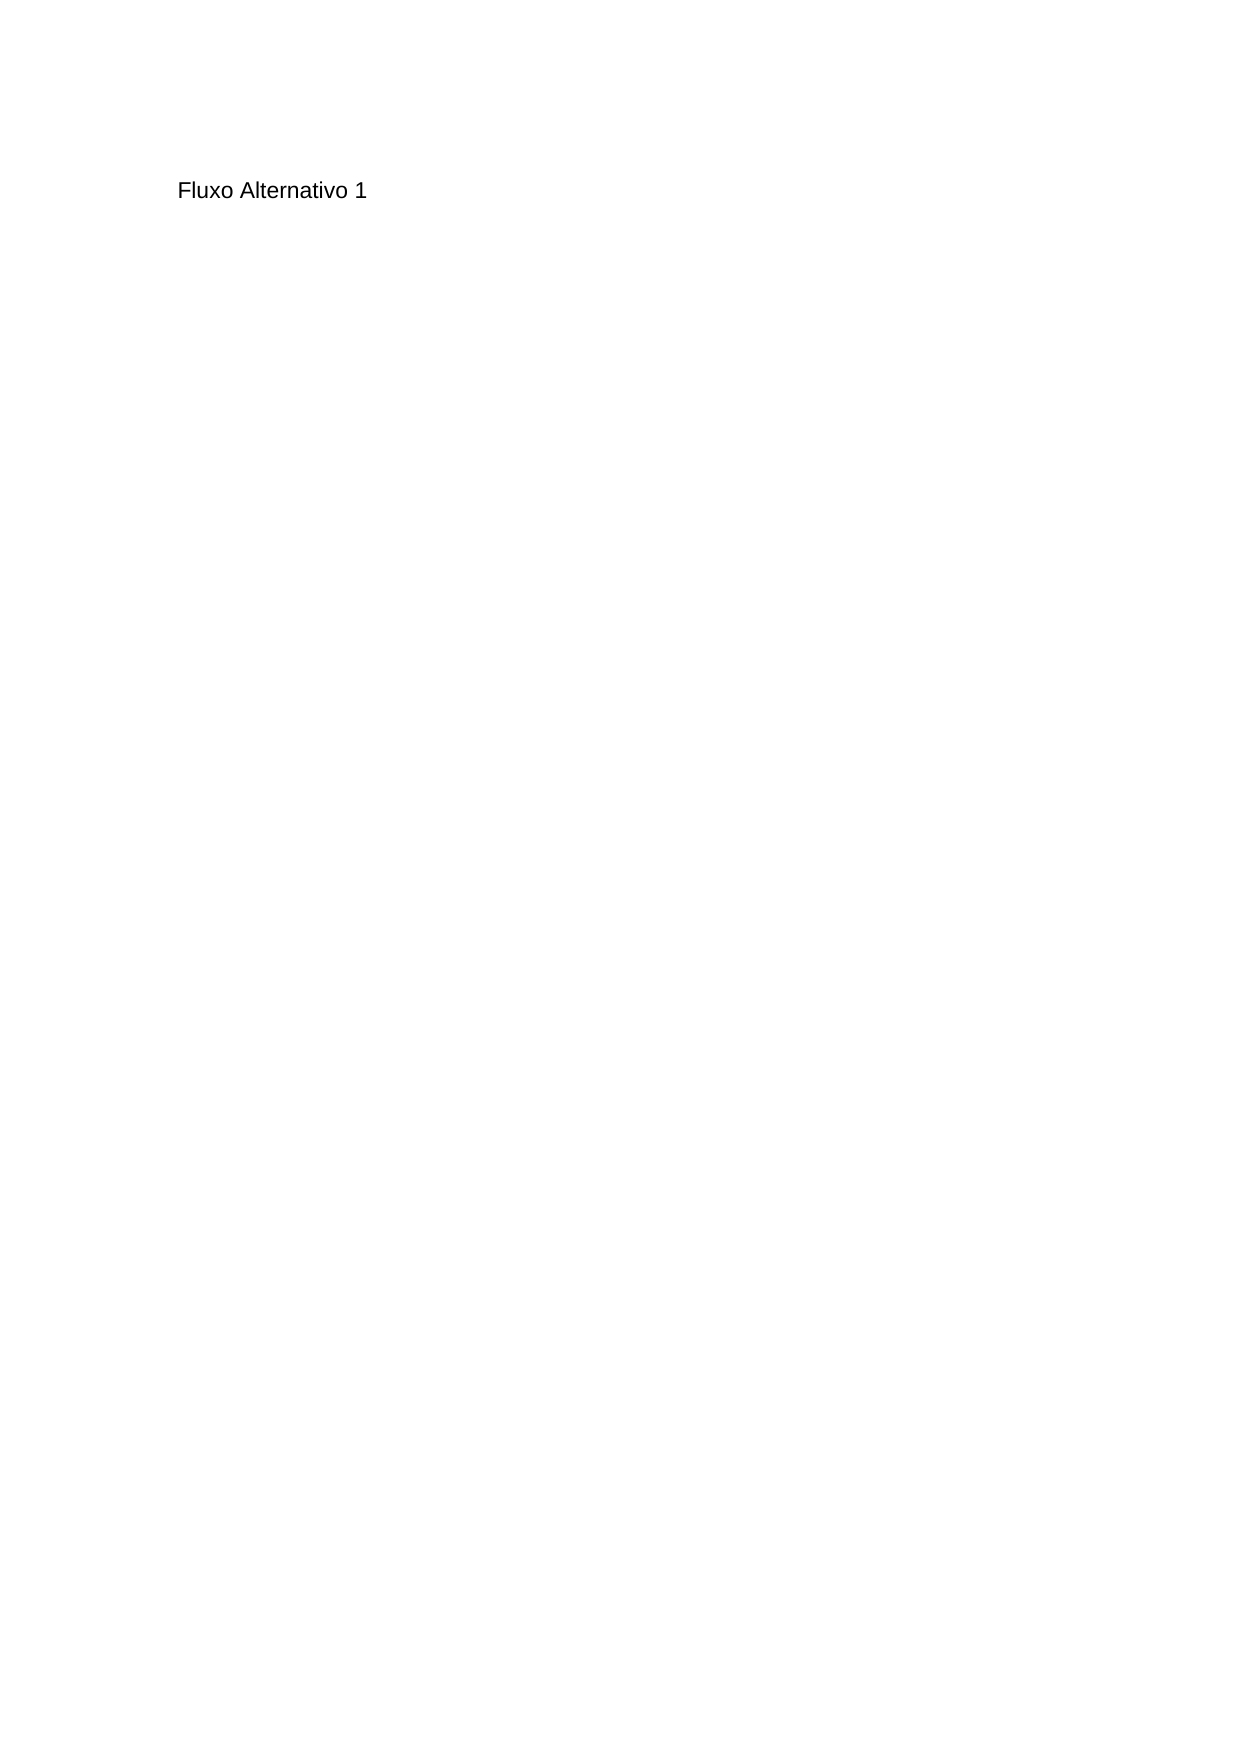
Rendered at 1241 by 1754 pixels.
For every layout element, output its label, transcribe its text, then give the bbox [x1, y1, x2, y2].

text Fluxo Alternativo 1 [177, 177, 1122, 203]
